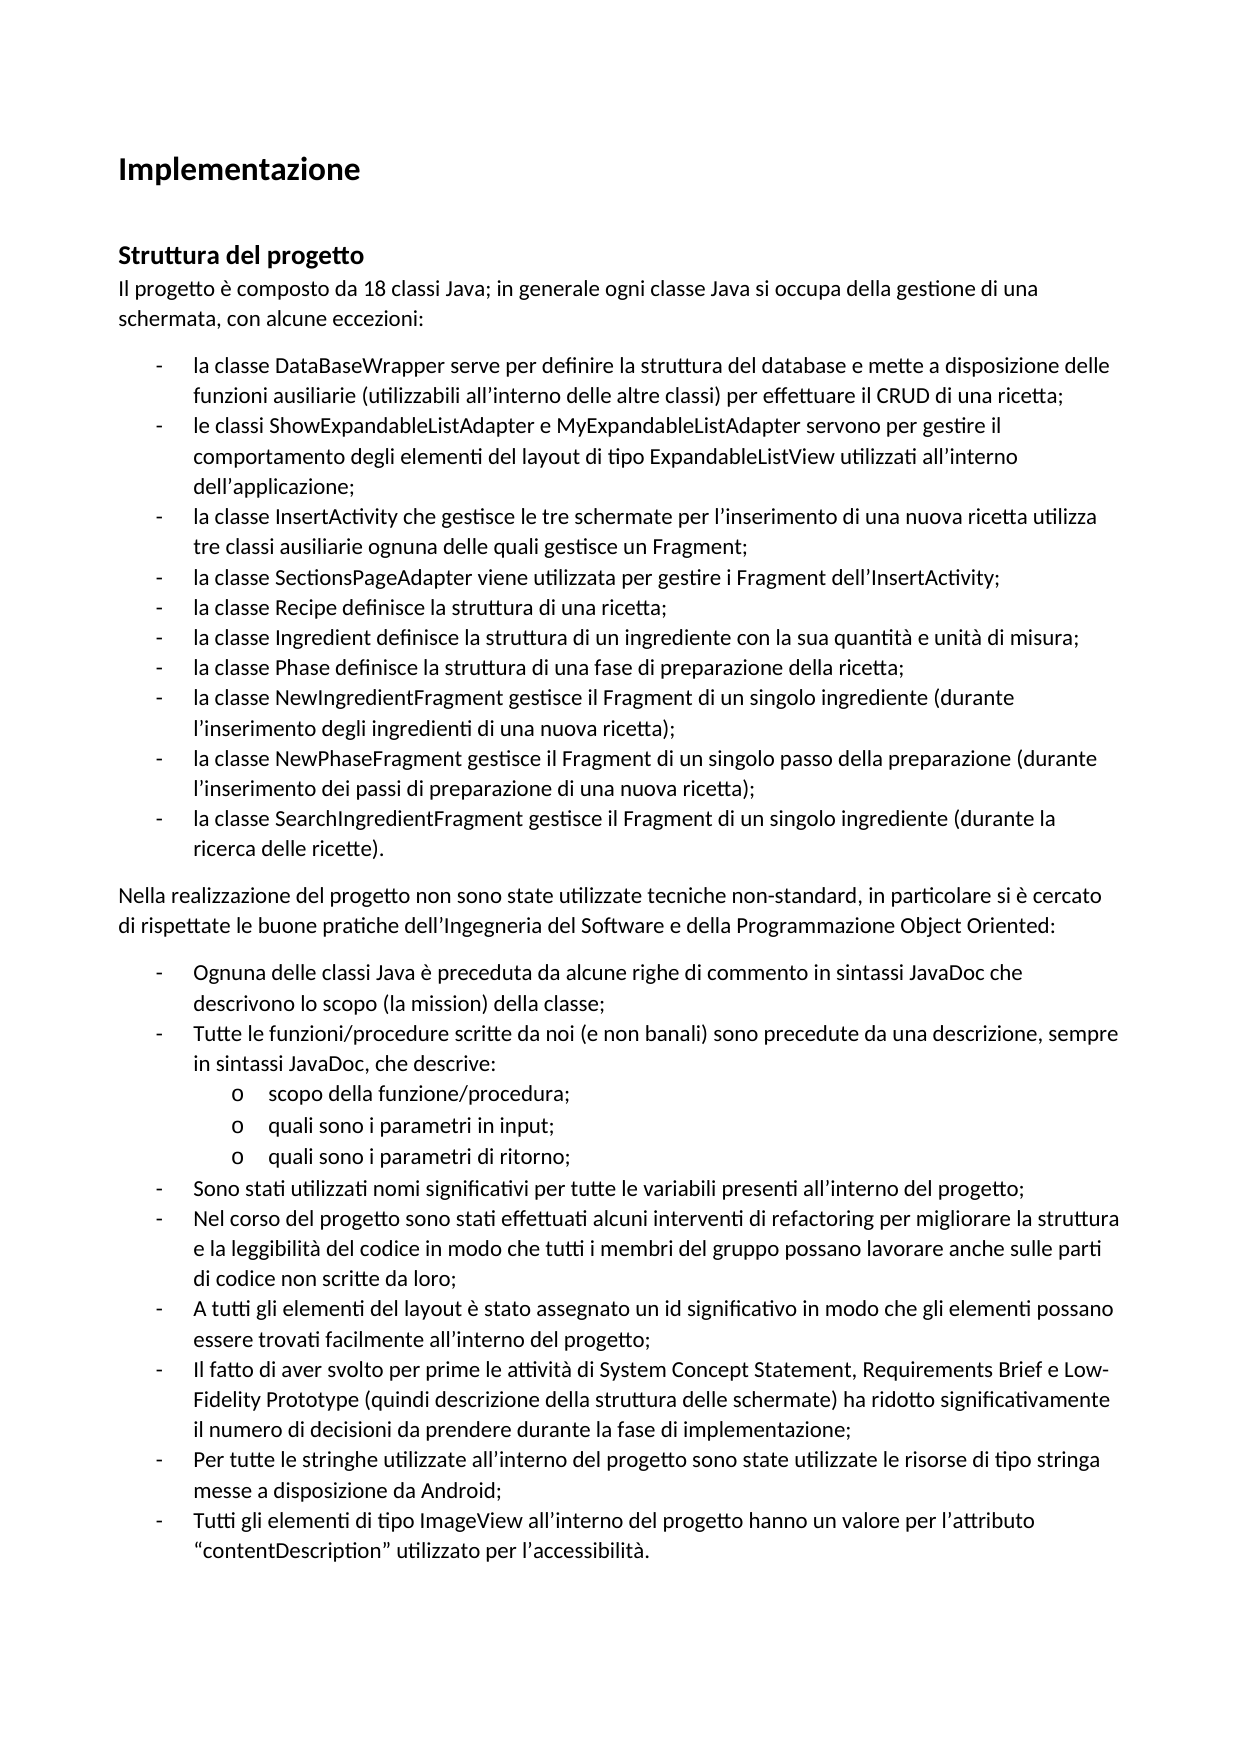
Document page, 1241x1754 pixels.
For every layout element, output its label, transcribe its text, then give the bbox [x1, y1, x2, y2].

list Nel corso del progetto sono stati effettuati alcuni interventi di refactoring per migliorare la struttura e la leggibilità del codice in modo che tutti i membri del gruppo possano lavorare anche sulle parti di codice non scritte da loro; [156, 1204, 1122, 1292]
list le classi ShowExpandableListAdapter e MyExpandableListAdapter servono per gestire il comportamento degli elementi del layout di tipo ExpandableListView utilizzati all’interno dell’applicazione; [156, 412, 1122, 500]
list la classe DataBaseWrapper serve per definire la struttura del database e mette a disposizione delle funzioni ausiliarie (utilizzabili all’interno delle altre classi) per effettuare il CRUD di una ricetta; [156, 351, 1122, 409]
list la classe SectionsPageAdapter viene utilizzata per gestire i Fragment dell’InsertActivity; [156, 563, 1122, 591]
list quali sono i parametri di ritorno; [231, 1142, 1122, 1171]
subtitle Struttura del progetto [118, 238, 1122, 271]
list Sono stati utilizzati nomi significativi per tutte le variabili presenti all’interno del progetto; [156, 1174, 1122, 1202]
text Nella realizzazione del progetto non sono state utilizzate tecniche non-standard, in particolare si è cercato di rispettate le buone pratiche dell’Ingegneria del Software e della Programmazione Object Oriented: [118, 881, 1122, 939]
list la classe Ingredient definisce la struttura di un ingrediente con la sua quantità e unità di misura; [156, 623, 1122, 651]
list la classe NewIngredientFragment gestisce il Fragment di un singolo ingrediente (durante l’inserimento degli ingredienti di una nuova ricetta); [156, 683, 1122, 742]
list Il fatto di aver svolto per prime le attività di System Concept Statement, Requirements Brief e Low-Fidelity Prototype (quindi descrizione della struttura delle schermate) ha ridotto significativamente il numero di decisioni da prendere durante la fase di implementazione; [156, 1355, 1122, 1443]
list Per tutte le stringhe utilizzate all’interno del progetto sono state utilizzate le risorse di tipo stringa messe a disposizione da Android; [156, 1446, 1122, 1504]
list quali sono i parametri in input; [231, 1111, 1122, 1140]
list la classe Recipe definisce la struttura di una ricetta; [156, 593, 1122, 621]
list la classe Phase definisce la struttura di una fase di preparazione della ricetta; [156, 653, 1122, 681]
list scopo della funzione/procedura; [231, 1079, 1122, 1108]
text Il progetto è composto da 18 classi Java; in generale ogni classe Java si occupa della gestione di una schermata, con alcune eccezioni: [118, 274, 1122, 332]
list Ognuna delle classi Java è preceduta da alcune righe di commento in sintassi JavaDoc che descrivono lo scopo (la mission) della classe; [156, 958, 1122, 1017]
list Tutte le funzioni/procedure scritte da noi (e non banali) sono precedute da una descrizione, sempre in sintassi JavaDoc, che descrive: [156, 1019, 1122, 1077]
list Tutti gli elementi di tipo ImageView all’interno del progetto hanno un valore per l’attributo “contentDescription” utilizzato per l’accessibilità. [156, 1506, 1122, 1564]
list A tutti gli elementi del layout è stato assegnato un id significativo in modo che gli elementi possano essere trovati facilmente all’interno del progetto; [156, 1294, 1122, 1353]
list la classe NewPhaseFragment gestisce il Fragment di un singolo passo della preparazione (durante l’inserimento dei passi di preparazione di una nuova ricetta); [156, 744, 1122, 802]
list la classe SearchIngredientFragment gestisce il Fragment di un singolo ingrediente (durante la ricerca delle ricette). [156, 804, 1122, 862]
list la classe InsertActivity che gestisce le tre schermate per l’inserimento di una nuova ricetta utilizza tre classi ausiliarie ognuna delle quali gestisce un Fragment; [156, 502, 1122, 560]
subtitle Implementazione [118, 148, 1122, 188]
